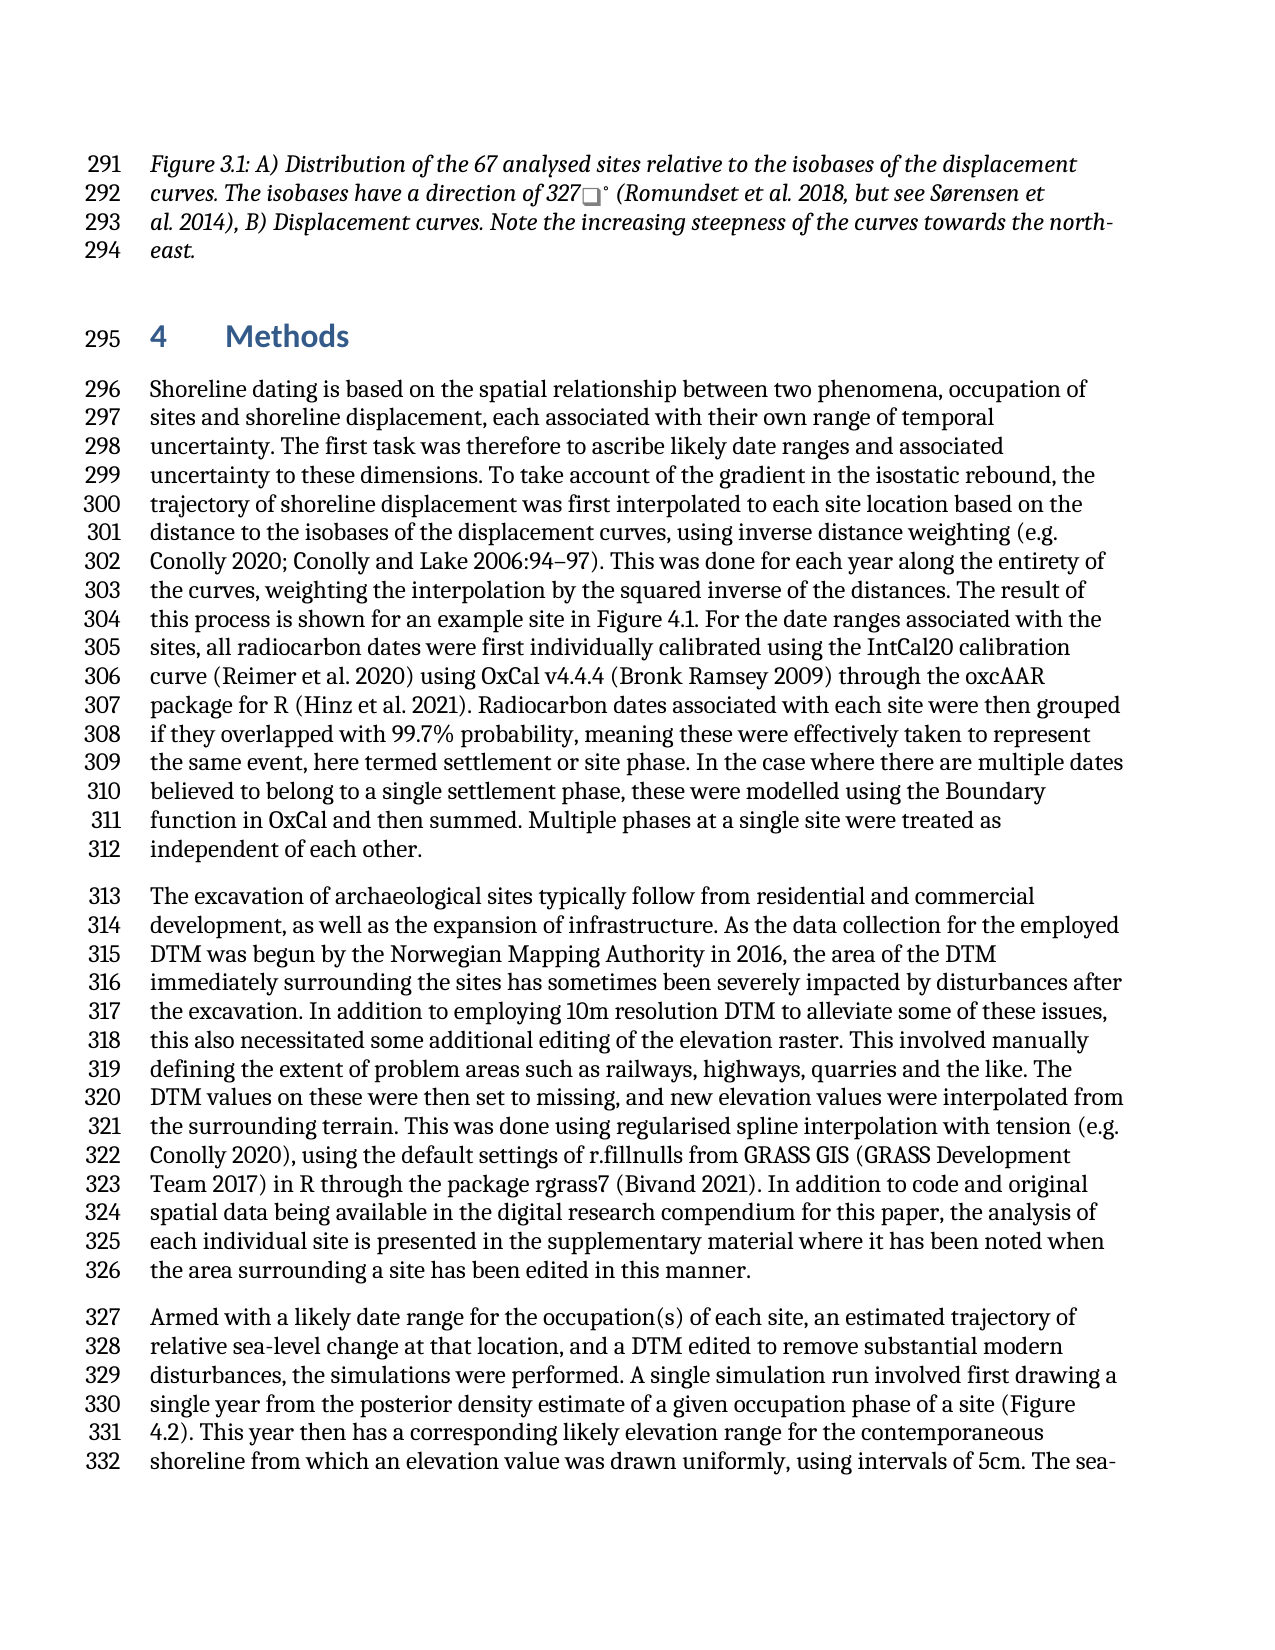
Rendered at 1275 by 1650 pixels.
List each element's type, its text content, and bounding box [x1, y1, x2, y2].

text Figure 3.1: A) Distribution of the 67 analysed sites relative to the isobases of the displacement curves. The isobases have a direction of 327 (Romundset et al. 2018, but see Sørensen et al. 2014), B) Displacement curves. Note the increasing steepness of the curves towards the north-east. [150, 150, 1125, 265]
text Shoreline dating is based on the spatial relationship between two phenomena, occupation of sites and shoreline displacement, each associated with their own range of temporal uncertainty. The first task was therefore to ascribe likely date ranges and associated uncertainty to these dimensions. To take account of the gradient in the isostatic rebound, the trajectory of shoreline displacement was first interpolated to each site location based on the distance to the isobases of the displacement curves, using inverse distance weighting (e.g. Conolly 2020; Conolly and Lake 2006:94–97). This was done for each year along the entirety of the curves, weighting the interpolation by the squared inverse of the distances. The result of this process is shown for an example site in Figure 4.1. For the date ranges associated with the sites, all radiocarbon dates were first individually calibrated using the IntCal20 calibration curve (Reimer et al. 2020) using OxCal v4.4.4 (Bronk Ramsey 2009) through the oxcAAR package for R (Hinz et al. 2021). Radiocarbon dates associated with each site were then grouped if they overlapped with 99.7% probability, meaning these were effectively taken to represent the same event, here termed settlement or site phase. In the case where there are multiple dates believed to belong to a single settlement phase, these were modelled using the Boundary function in OxCal and then summed. Multiple phases at a single site were treated as independent of each other. [150, 374, 1125, 863]
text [150, 1303, 1125, 1476]
text The excavation of archaeological sites typically follow from residential and commercial development, as well as the expansion of infrastructure. As the data collection for the employed DTM was begun by the Norwegian Mapping Authority in 2016, the area of the DTM immediately surrounding the sites has sometimes been severely impacted by disturbances after the excavation. In addition to employing 10m resolution DTM to alleviate some of these issues, this also necessitated some additional editing of the elevation raster. This involved manually defining the extent of problem areas such as railways, highways, quarries and the like. The DTM values on these were then set to missing, and new elevation values were interpolated from the surrounding terrain. This was done using regularised spline interpolation with tension (e.g. Conolly 2020), using the default settings of r.fillnulls from GRASS GIS (GRASS Development Team 2017) in R through the package rgrass7 (Bivand 2021). In addition to code and original spatial data being available in the digital research compendium for this paper, the analysis of each individual site is presented in the supplementary material where it has been noted when the area surrounding a site has been edited in this manner. [150, 882, 1125, 1284]
subtitle 4 Methods [150, 315, 1125, 356]
